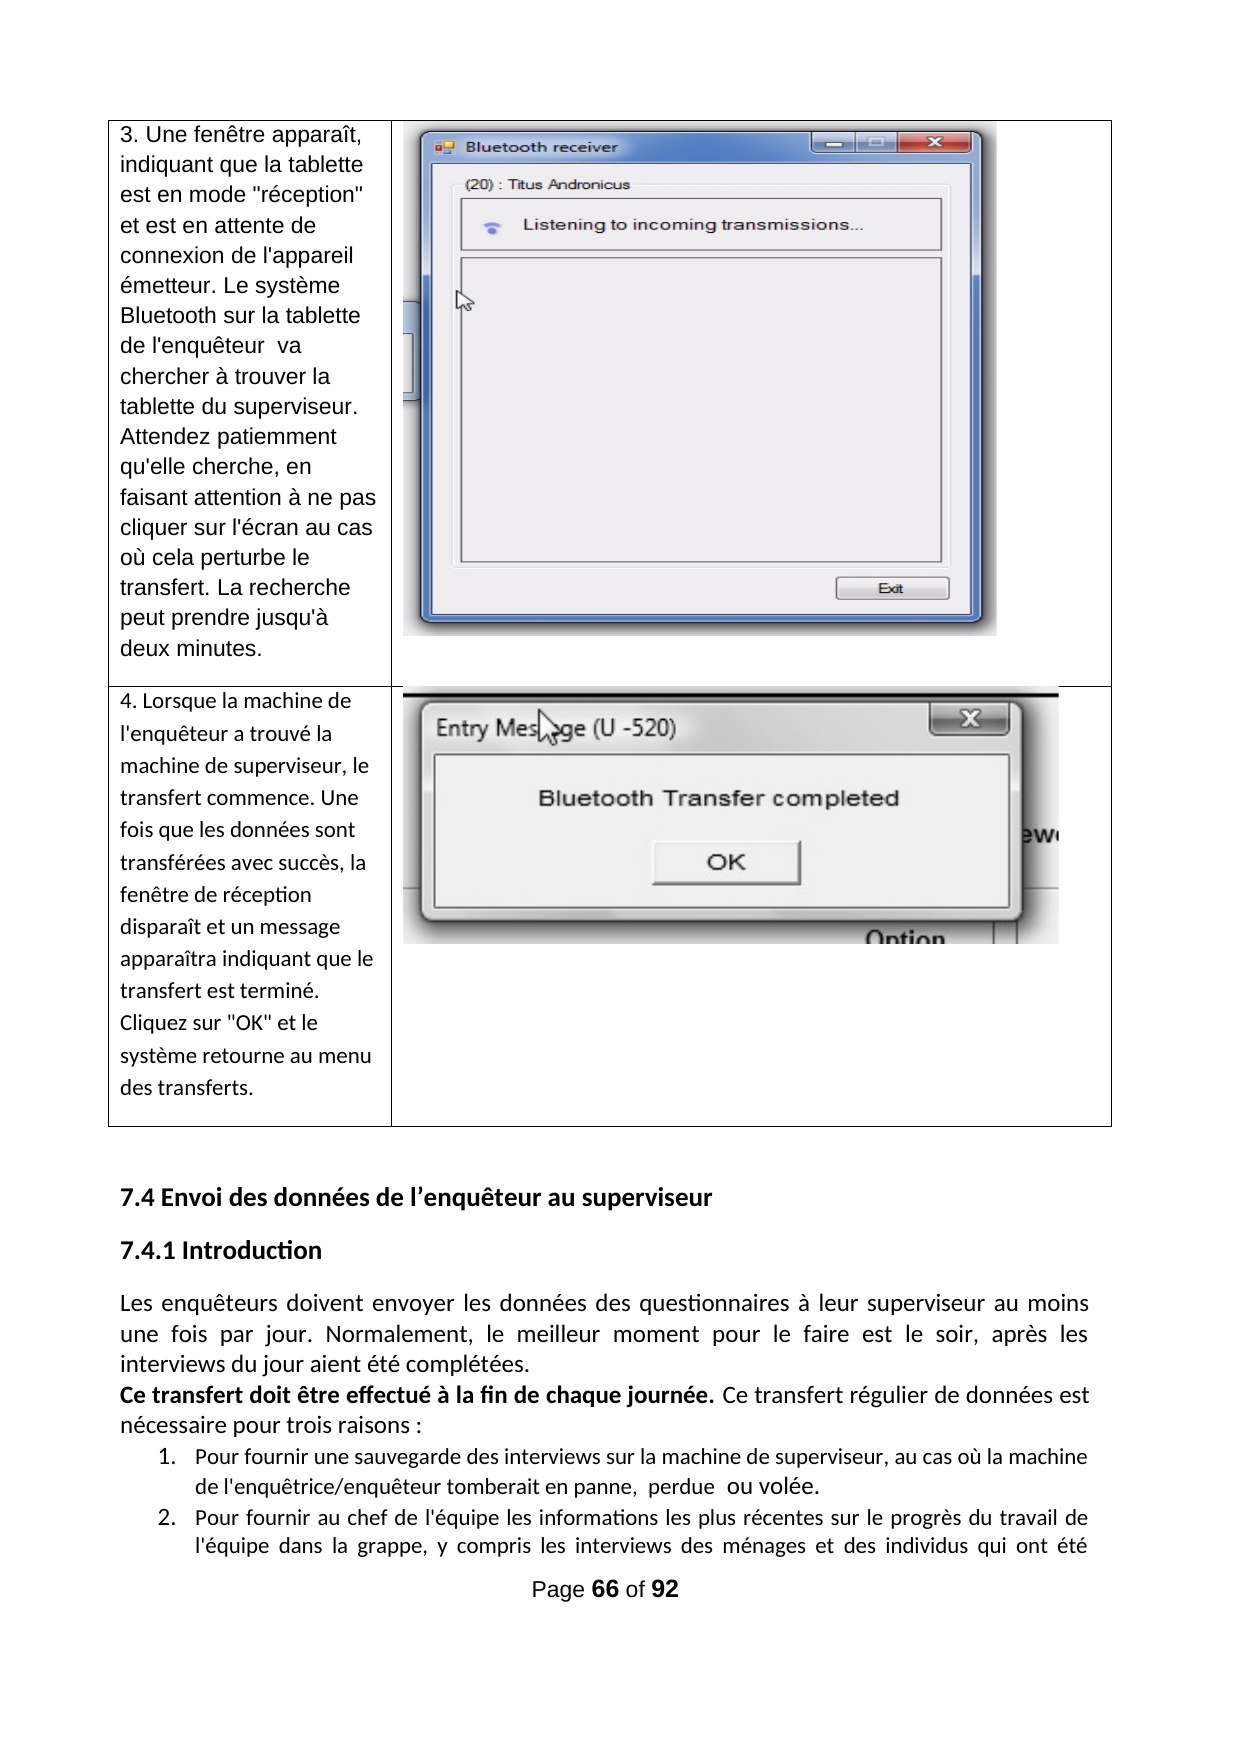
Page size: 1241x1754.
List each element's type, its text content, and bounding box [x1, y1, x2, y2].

subtitle 7.4.1 Introduction [120, 1233, 1090, 1267]
picture [403, 121, 997, 636]
table_cell [392, 687, 1111, 1126]
table_cell [392, 121, 1111, 686]
table_cell 4. Lorsque la machine de l'enquêteur a trouvé la machine de superviseur, le transfert commence. Une fois que les données sont transférées avec succès, la fenêtre de réception disparaît et un message apparaîtra indiquant que le transfert est terminé. Cliquez sur "OK" et le système retourne au menu des transferts. [109, 687, 391, 1126]
text Ce transfert doit être effectué à la fin de chaque journée. Ce transfert régulier de données est nécessaire pour trois raisons : [120, 1379, 1090, 1440]
text Les enquêteurs doivent envoyer les données des questionnaires à leur superviseur au moins une fois par jour. Normalement, le meilleur moment pour le faire est le soir, après les interviews du jour aient été complétées. [120, 1287, 1090, 1379]
list Pour fournir une sauvegarde des interviews sur la machine de superviseur, au cas où la machine de l'enquêtrice/enquêteur tomberait en panne, perdue ou volée. [157, 1440, 1090, 1501]
table_cell 3. Une fenêtre apparaît, indiquant que la tablette est en mode "réception" et est en attente de connexion de l'appareil émetteur. Le système Bluetooth sur la tablette de l'enquêteur va chercher à trouver la tablette du superviseur. Attendez patiemment qu'elle cherche, en faisant attention à ne pas cliquer sur l'écran au cas où cela perturbe le transfert. La recherche peut prendre jusqu'à deux minutes. [109, 121, 391, 686]
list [157, 1501, 1090, 1559]
subtitle 7.4 Envoi des données de l’enquêteur au superviseur [120, 1180, 1090, 1213]
picture [403, 686, 1059, 944]
